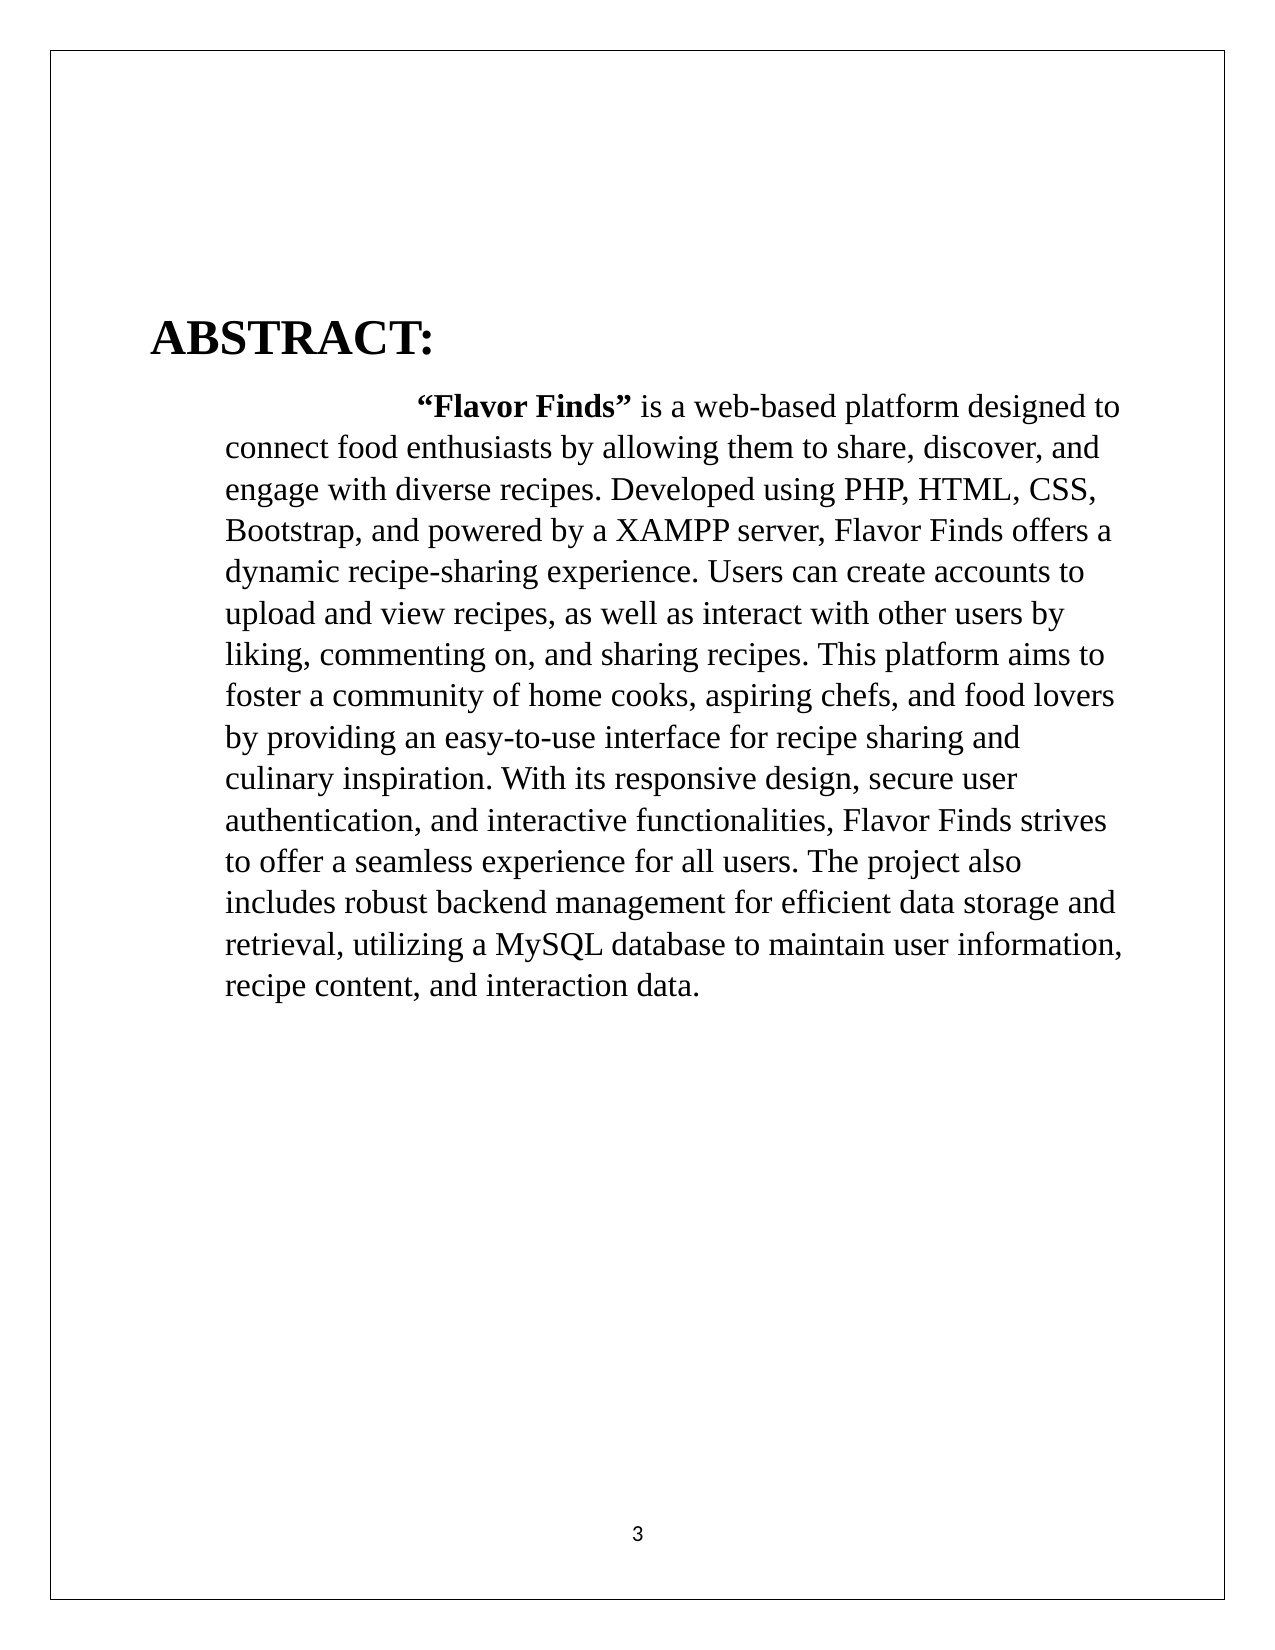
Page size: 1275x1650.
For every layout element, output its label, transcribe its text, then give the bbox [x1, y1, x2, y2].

text “Flavor Finds” is a web-based platform designed to connect food enthusiasts by allowing them to share, discover, and engage with diverse recipes. Developed using PHP, HTML, CSS, Bootstrap, and powered by a XAMPP server, Flavor Finds offers a dynamic recipe-sharing experience. Users can create accounts to upload and view recipes, as well as interact with other users by liking, commenting on, and sharing recipes. This platform aims to foster a community of home cooks, aspiring chefs, and food lovers by providing an easy-to-use interface for recipe sharing and culinary inspiration. With its responsive design, secure user authentication, and interactive functionalities, Flavor Finds strives to offer a seamless experience for all users. The project also includes robust backend management for efficient data storage and retrieval, utilizing a MySQL database to maintain user information, recipe content, and interaction data. [225, 386, 1125, 1003]
text ABSTRACT: [150, 307, 1125, 365]
